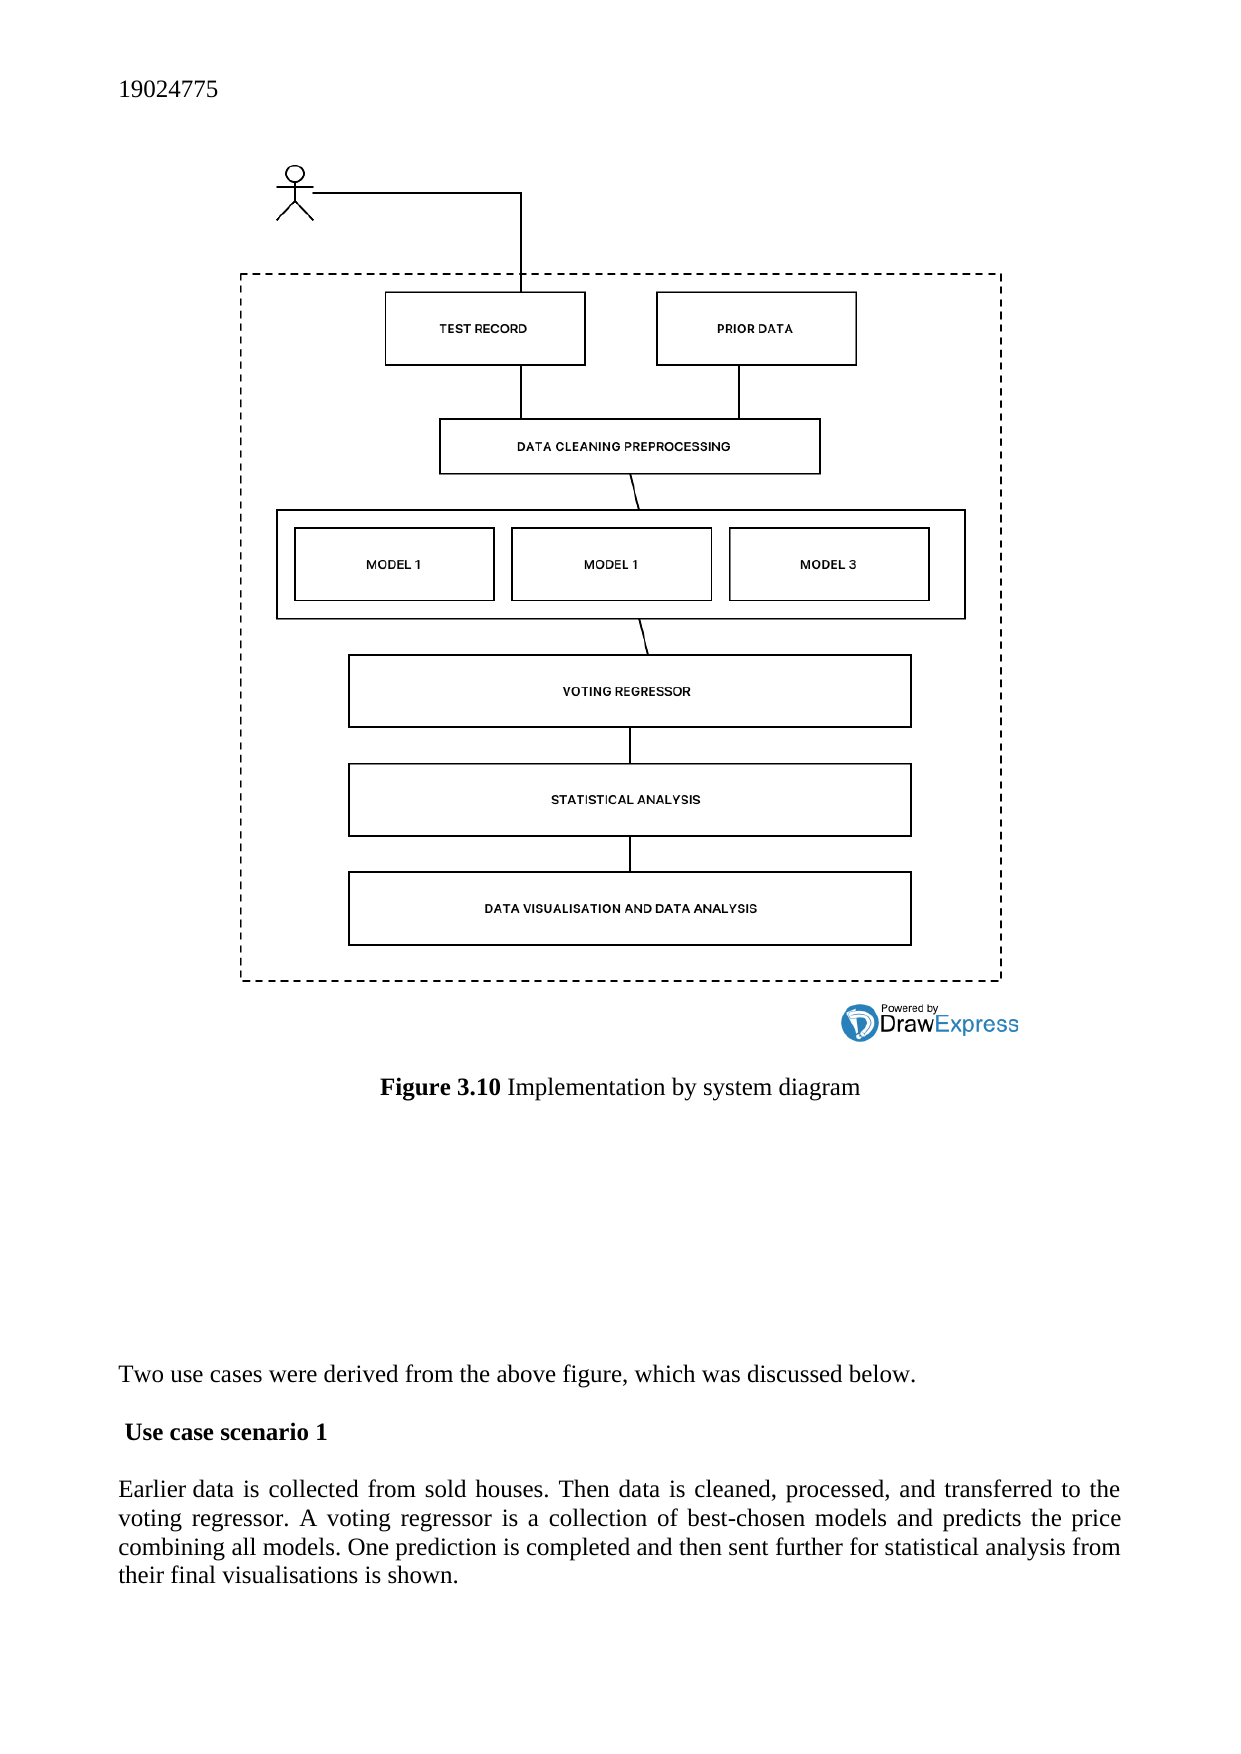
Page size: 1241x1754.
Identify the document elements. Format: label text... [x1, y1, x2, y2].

text Earlier data is collected from sold houses. Then data is cleaned, processed, and transferred to the voting regressor. A voting regressor is a collection of best-chosen models and predicts the price combining all models. One prediction is completed and then sent further for statistical analysis from their final visualisations is shown. [118, 1474, 1122, 1589]
picture [222, 147, 1019, 1044]
text Two use cases were derived from the above figure, which was discussed below. [118, 1359, 1122, 1388]
text Use case scenario 1 [118, 1417, 1122, 1446]
